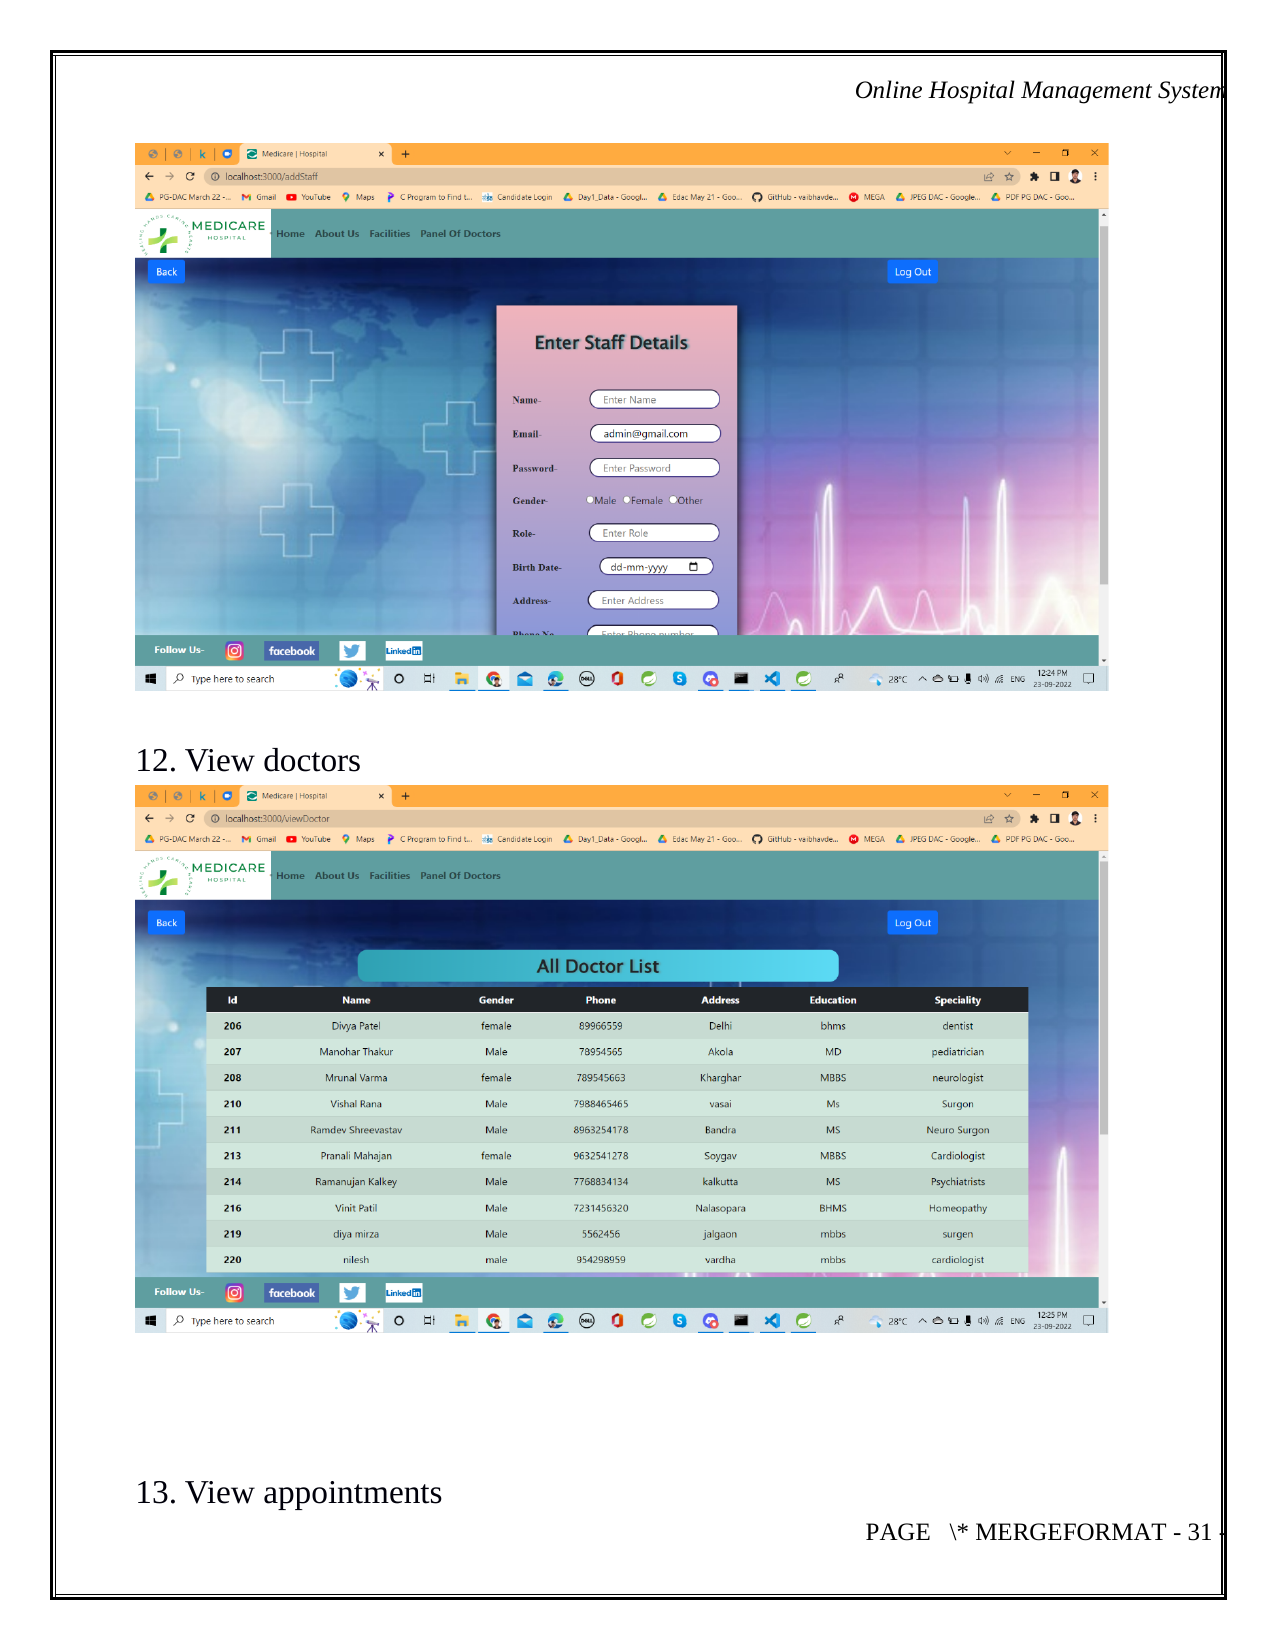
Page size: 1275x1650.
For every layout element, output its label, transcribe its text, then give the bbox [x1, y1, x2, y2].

text 13. View appointments [135, 1472, 1221, 1510]
picture [135, 143, 1109, 691]
text 12. View doctors [135, 741, 1221, 779]
picture [135, 785, 1109, 1333]
